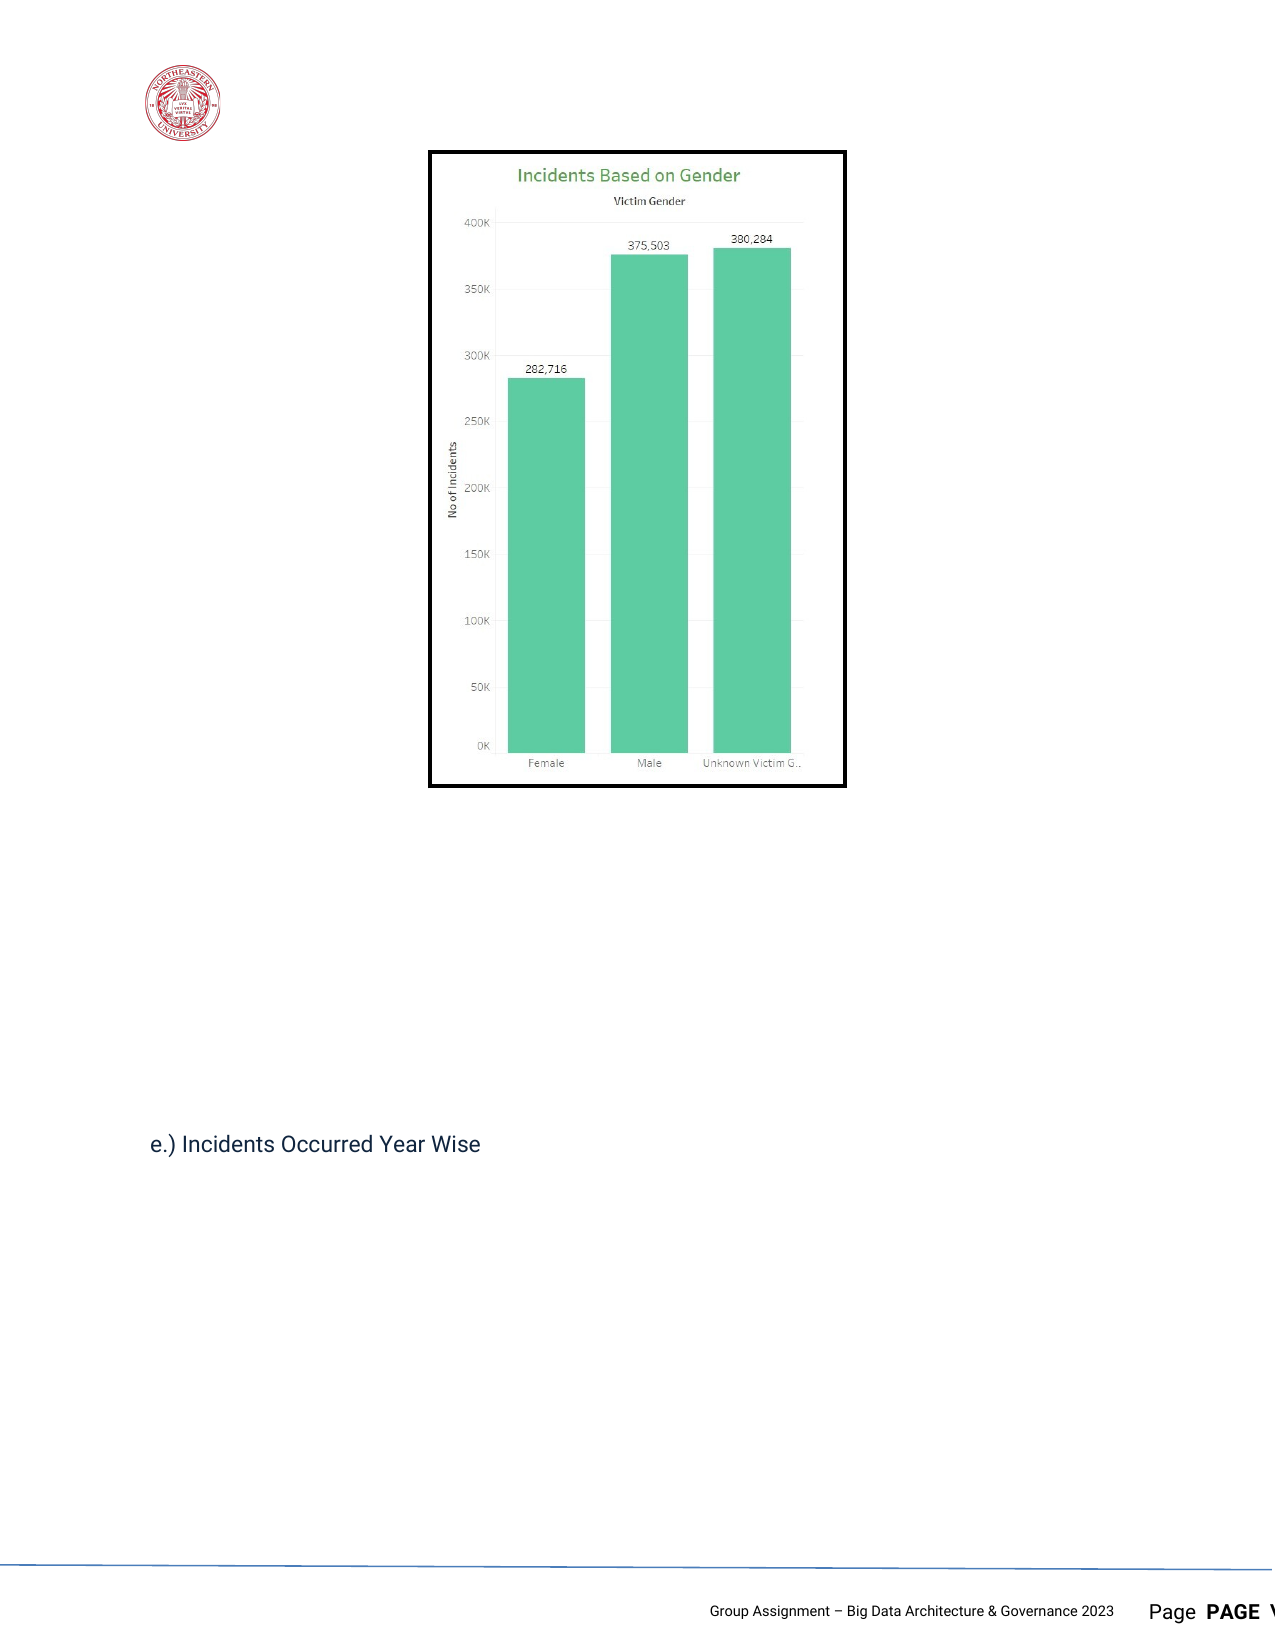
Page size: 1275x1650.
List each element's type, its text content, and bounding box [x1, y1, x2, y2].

picture [432, 154, 843, 784]
picture [145, 65, 221, 141]
text e.) Incidents Occurred Year Wise [150, 1132, 1125, 1158]
